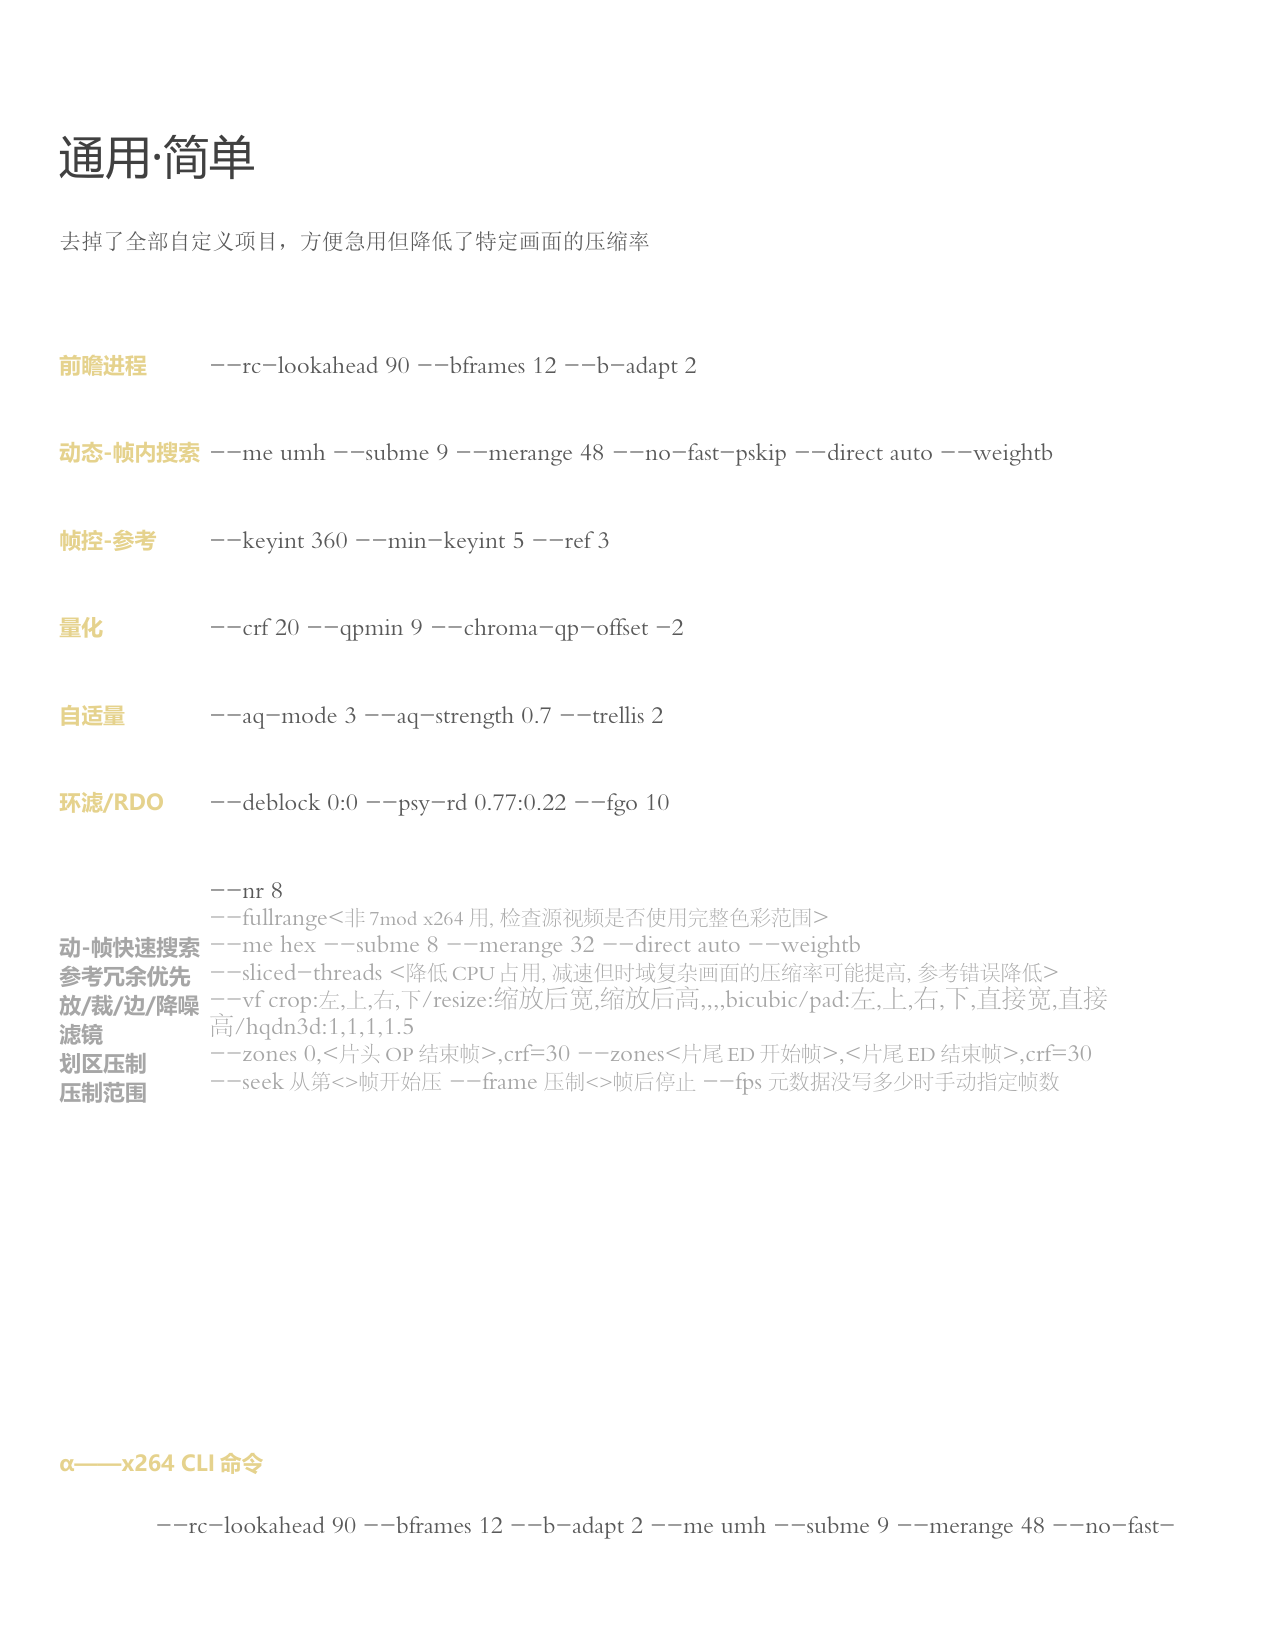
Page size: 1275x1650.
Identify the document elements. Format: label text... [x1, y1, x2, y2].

text α——x264 CLI命令 [59, 1446, 1216, 1480]
text 通用·简单 [59, 121, 1216, 189]
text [59, 1509, 1216, 1543]
text 去掉了全部自定义项目，方便急用但降低了特定画面的压缩率 [59, 223, 1216, 257]
